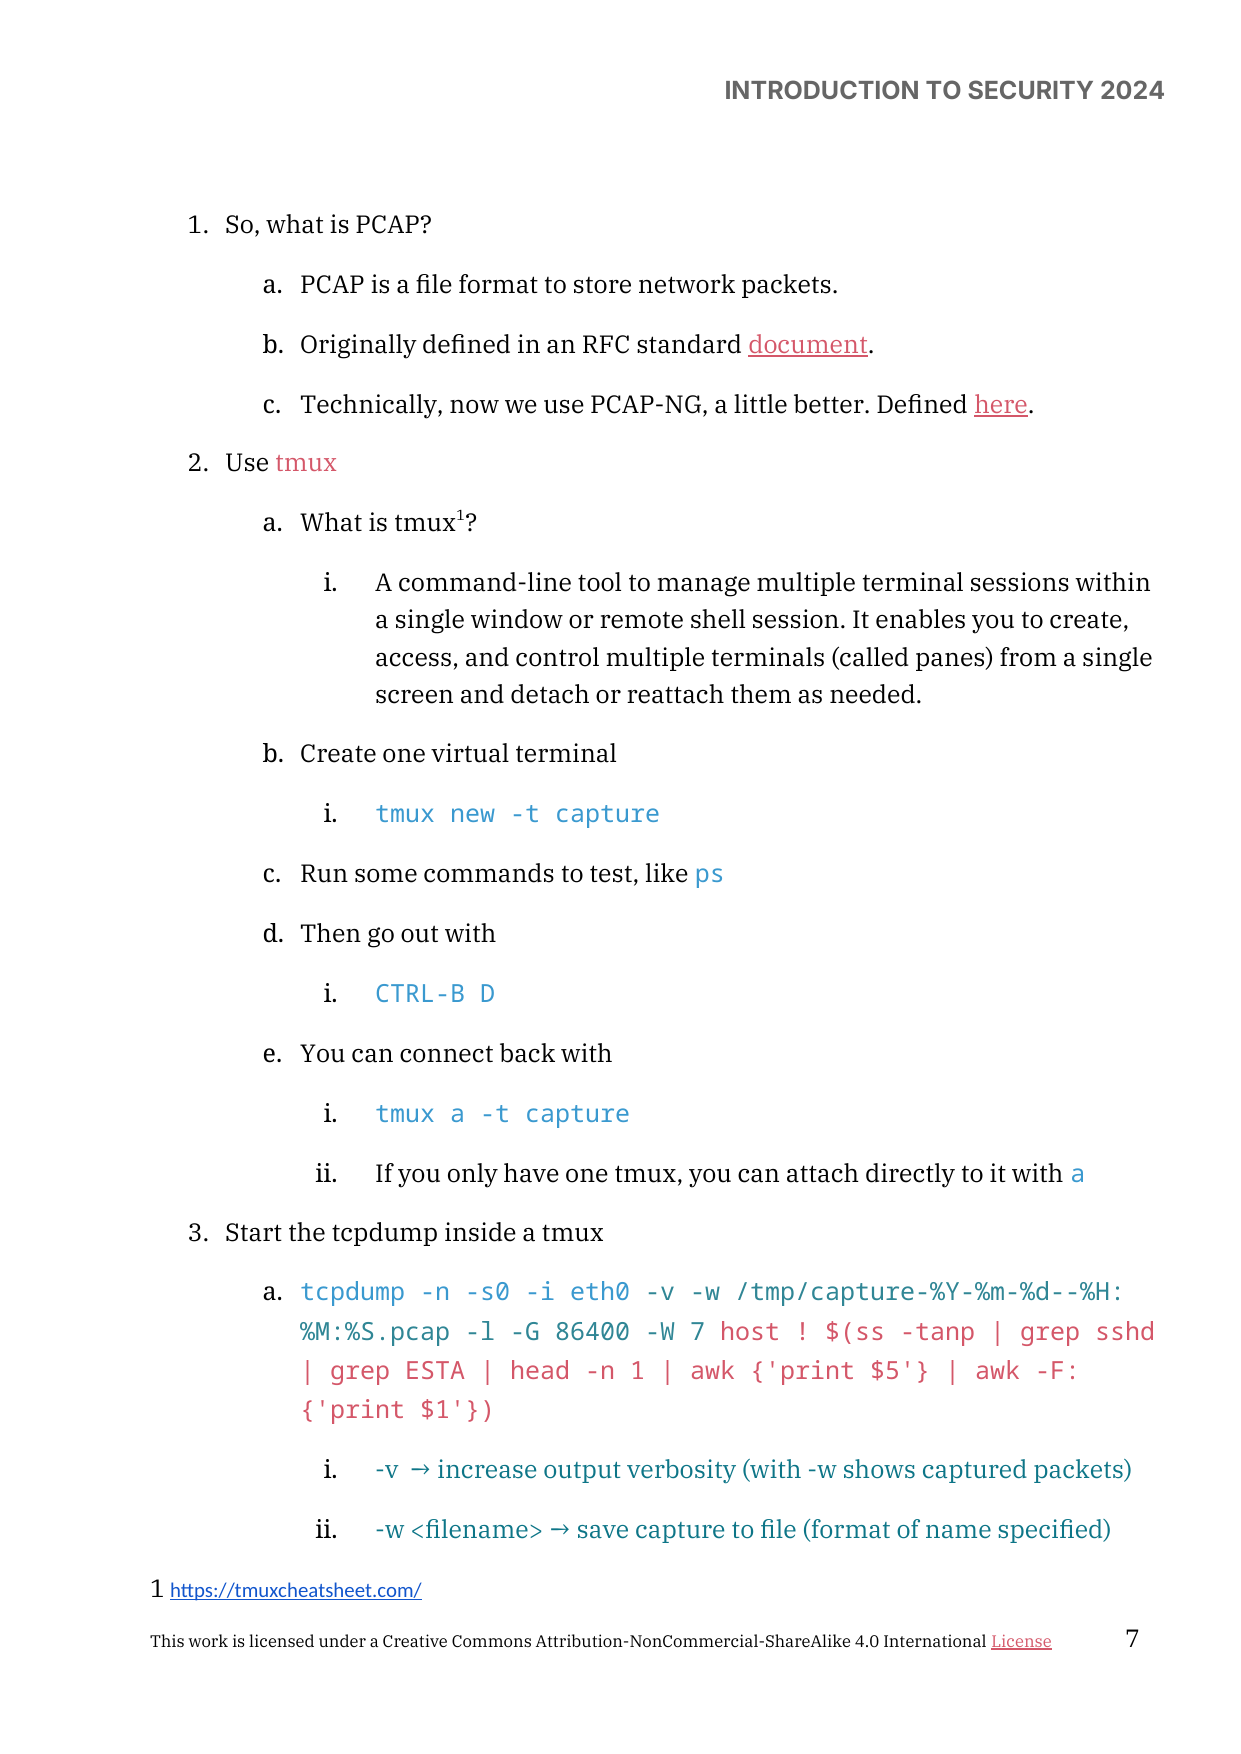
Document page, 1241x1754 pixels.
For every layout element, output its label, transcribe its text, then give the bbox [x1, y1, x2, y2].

list Start the tcpdump inside a tmux [187, 1216, 1165, 1248]
list -w <filename> → save capture to file (format of name specified) [337, 1512, 1165, 1546]
list You can connect back with [262, 1036, 1165, 1070]
list Create one virtual terminal [262, 736, 1165, 770]
subtitle tcpdump -n -s0 -i eth0 -v -w /tmp/capture-%Y-%m-%d--%H:%M:%S.pcap -l -G 86400 -W 7 host ! $(ss -tanp | grep sshd | grep ESTA | head -n 1 | awk {'print $5'} | awk -F: {'print $1'}) [262, 1274, 1165, 1426]
subtitle tmux a -t capture [337, 1096, 1165, 1130]
subtitle CTRL-B D [337, 976, 1165, 1010]
list -v → increase output verbosity (with -w shows captured packets) [337, 1452, 1165, 1486]
list A command-line tool to manage multiple terminal sessions within a single window or remote shell session. It enables you to create, access, and control multiple terminals (called panes) from a single screen and detach or reattach them as needed. [337, 564, 1165, 710]
list What is tmux? [262, 504, 1165, 538]
list Run some commands to test, like ps [262, 856, 1165, 890]
list Technically, now we use PCAP-NG, a little better. Defined here. [262, 386, 1165, 420]
list Use tmux [187, 446, 1165, 479]
list So, what is PCAP? [187, 208, 1165, 241]
list Then go out with [262, 916, 1165, 950]
subtitle tmux new -t capture [337, 796, 1165, 830]
list PCAP is a file format to store network packets. [262, 266, 1165, 300]
list Originally defined in an RFC standard document. [262, 326, 1165, 360]
list If you only have one tmux, you can attach directly to it with a [337, 1156, 1165, 1190]
